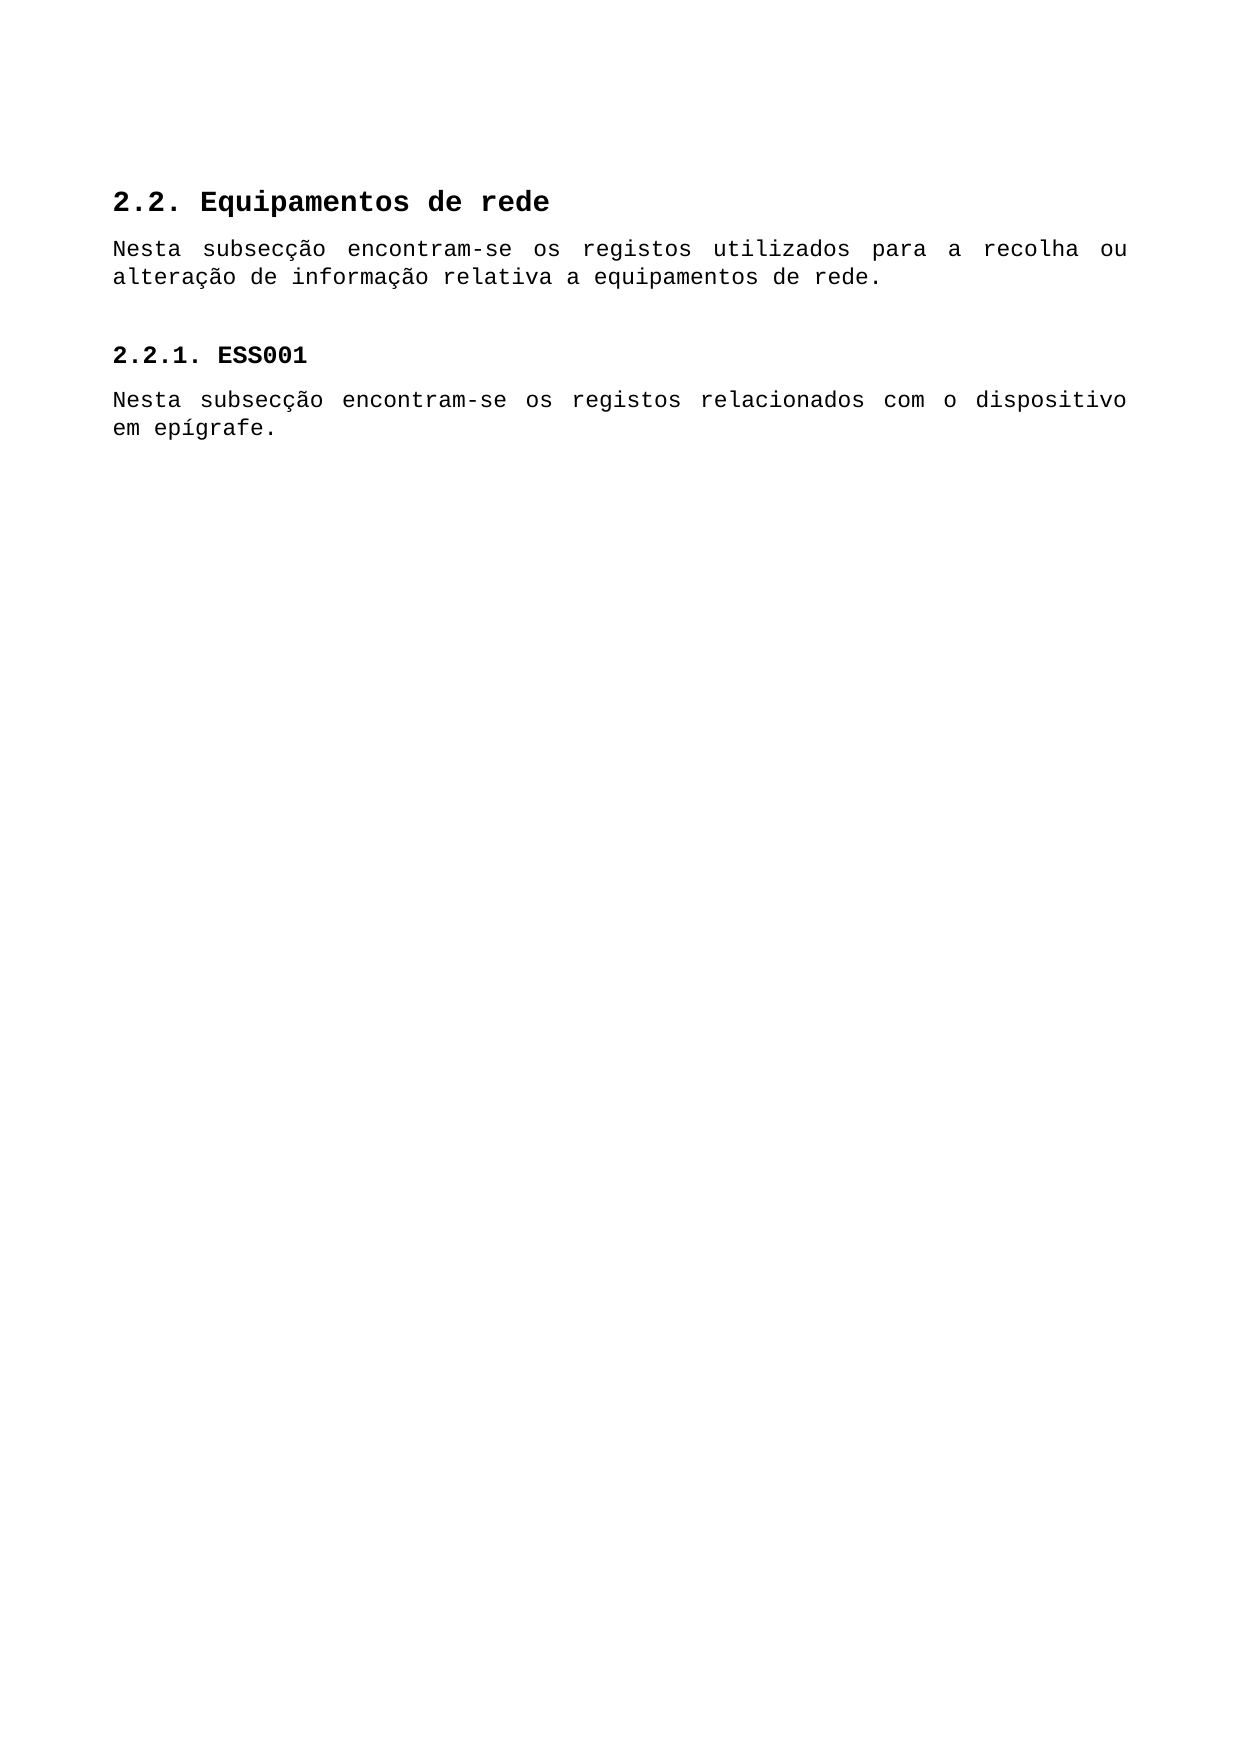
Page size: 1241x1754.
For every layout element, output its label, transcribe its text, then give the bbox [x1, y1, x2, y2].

text ESS001 [112, 343, 1128, 371]
text Nesta subsecção encontram-se os registos utilizados para a recolha ou alteração de informação relativa a equipamentos de rede. [112, 237, 1128, 291]
text Equipamentos de rede [112, 187, 1128, 221]
text Nesta subsecção encontram-se os registos relacionados com o dispositivo em epígrafe. [112, 388, 1128, 442]
